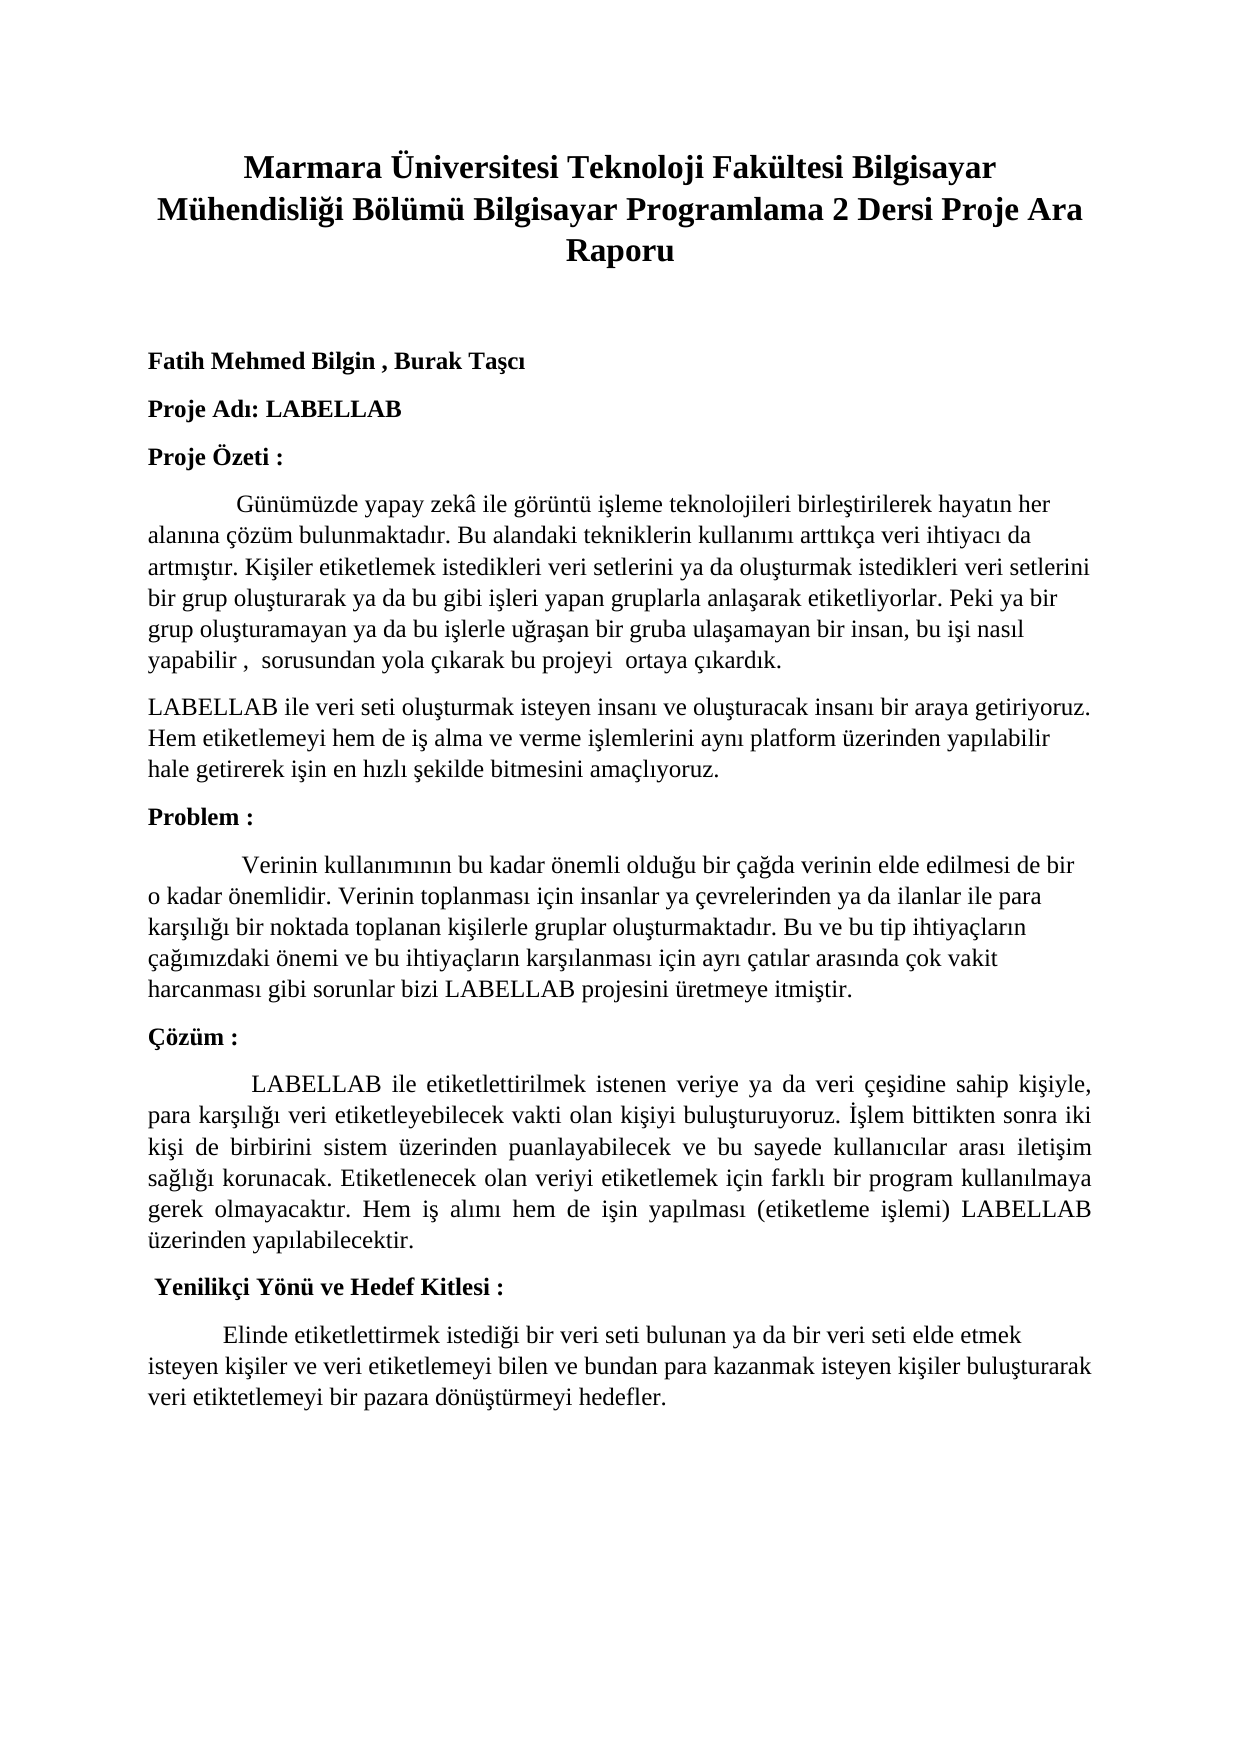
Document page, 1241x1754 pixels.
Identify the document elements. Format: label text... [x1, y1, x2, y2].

text Proje Özeti : [148, 442, 1093, 471]
text Elinde etiketlettirmek istediği bir veri seti bulunan ya da bir veri seti elde etmek isteyen kişiler ve veri etiketlemeyi bilen ve bundan para kazanmak isteyen kişiler buluşturarak veri etiktetlemeyi bir pazara dönüştürmeyi hedefler. [148, 1320, 1093, 1411]
text LABELLAB ile etiketlettirilmek istenen veriye ya da veri çeşidine sahip kişiyle, para karşılığı veri etiketleyebilecek vakti olan kişiyi buluşturuyoruz. İşlem bittikten sonra iki kişi de birbirini sistem üzerinden puanlayabilecek ve bu sayede kullanıcılar arası iletişim sağlığı korunacak. Etiketlenecek olan veriyi etiketlemek için farklı bir program kullanılmaya gerek olmayacaktır. Hem iş alımı hem de işin yapılması (etiketleme işlemi) LABELLAB üzerinden yapılabilecektir. [148, 1069, 1093, 1253]
text Proje Adı: LABELLAB [148, 394, 1093, 423]
text Problem : [148, 802, 1093, 831]
text LABELLAB ile veri seti oluşturmak isteyen insanı ve oluşturacak insanı bir araya getiriyoruz. Hem etiketlemeyi hem de iş alma ve verme işlemlerini aynı platform üzerinden yapılabilir hale getirerek işin en hızlı şekilde bitmesini amaçlıyoruz. [148, 692, 1093, 783]
text Günümüzde yapay zekâ ile görüntü işleme teknolojileri birleştirilerek hayatın her alanına çözüm bulunmaktadır. Bu alandaki tekniklerin kullanımı arttıkça veri ihtiyacı da artmıştır. Kişiler etiketlemek istedikleri veri setlerini ya da oluşturmak istedikleri veri setlerini bir grup oluşturarak ya da bu gibi işleri yapan gruplarla anlaşarak etiketliyorlar. Peki ya bir grup oluşturamayan ya da bu işlerle uğraşan bir gruba ulaşamayan bir insan, bu işi nasıl yapabilir , sorusundan yola çıkarak bu projeyi ortaya çıkardık. [148, 489, 1093, 673]
text Yenilikçi Yönü ve Hedef Kitlesi : [148, 1272, 1093, 1301]
text Marmara Üniversitesi Teknoloji Fakültesi Bilgisayar Mühendisliği Bölümü Bilgisayar Programlama 2 Dersi Proje Ara Raporu [148, 148, 1093, 269]
text Çözüm : [148, 1022, 1093, 1051]
text Fatih Mehmed Bilgin , Burak Taşcı [148, 346, 1093, 375]
text Verinin kullanımının bu kadar önemli olduğu bir çağda verinin elde edilmesi de bir o kadar önemlidir. Verinin toplanması için insanlar ya çevrelerinden ya da ilanlar ile para karşılığı bir noktada toplanan kişilerle gruplar oluşturmaktadır. Bu ve bu tip ihtiyaçların çağımızdaki önemi ve bu ihtiyaçların karşılanması için ayrı çatılar arasında çok vakit harcanması gibi sorunlar bizi LABELLAB projesini üretmeye itmiştir. [148, 850, 1093, 1003]
